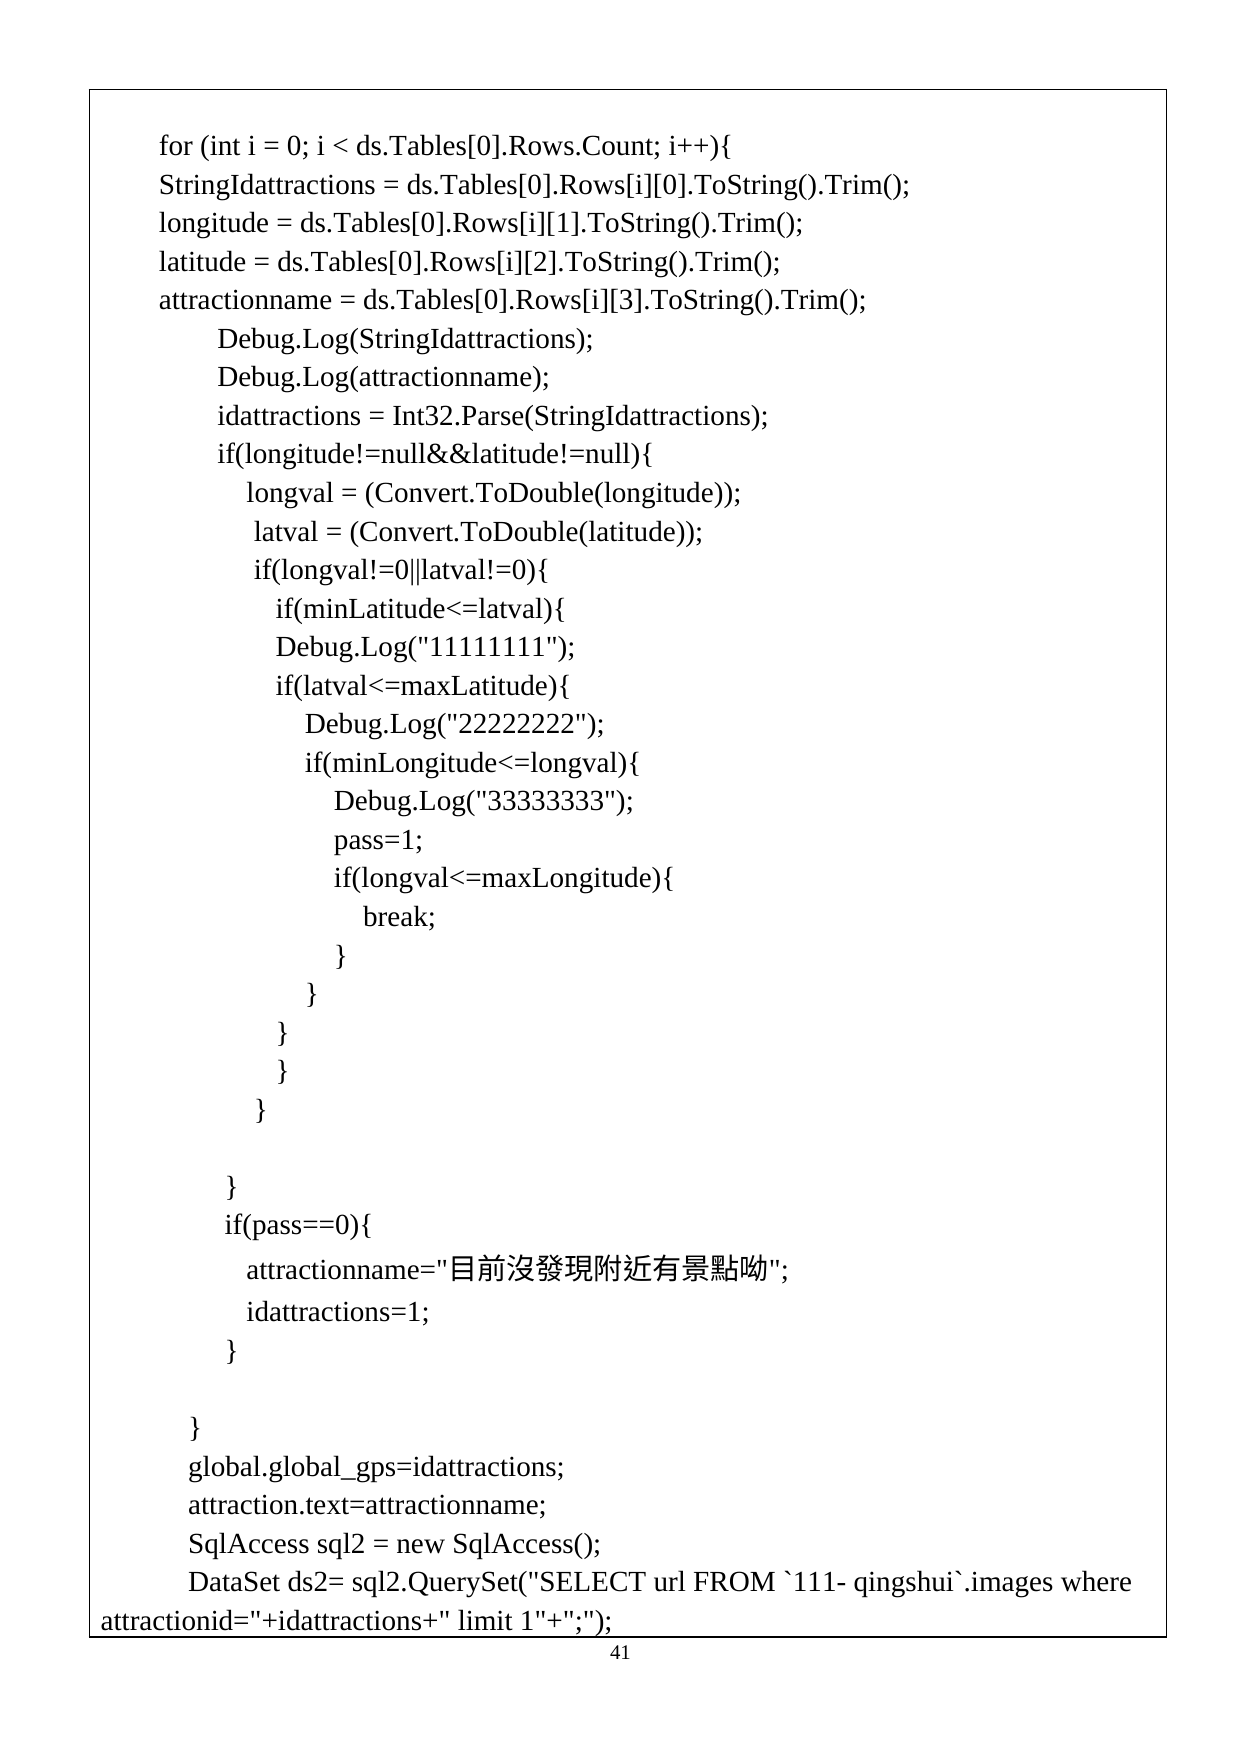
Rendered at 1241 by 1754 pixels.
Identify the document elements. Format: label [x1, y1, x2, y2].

table_cell [90, 90, 1166, 1636]
